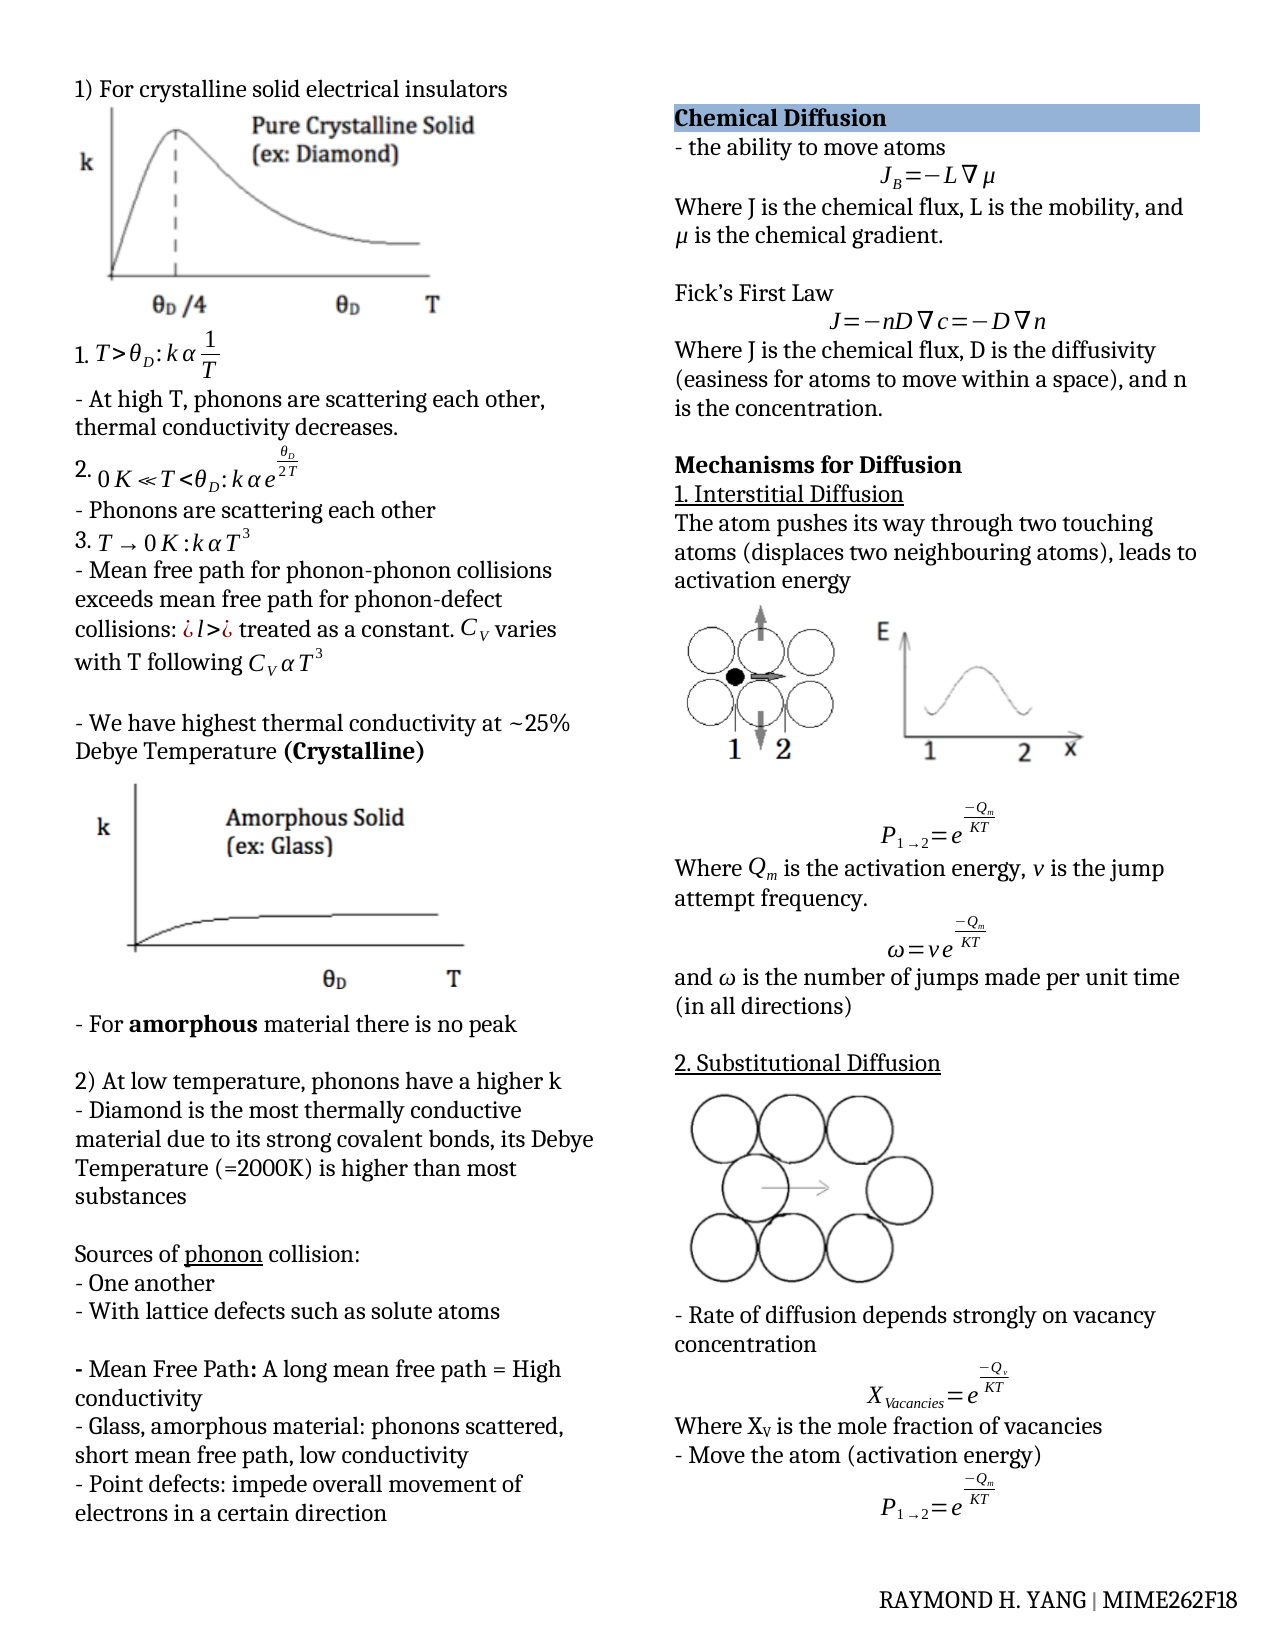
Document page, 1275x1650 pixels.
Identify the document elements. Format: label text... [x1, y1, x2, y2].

text - Point defects: impede overall movement of electrons in a certain direction [75, 1470, 601, 1527]
picture [674, 1077, 950, 1301]
text and is the number of jumps made per unit time (in all directions) [674, 963, 1200, 1020]
text 2. [75, 442, 601, 496]
text Where J is the chemical flux, L is the mobility, and is the chemical gradient. [674, 193, 1200, 250]
text - At high T, phonons are scattering each other, thermal conductivity decreases. [75, 384, 601, 442]
text - With lattice defects such as solute atoms [75, 1297, 601, 1326]
picture [75, 766, 505, 1010]
text 1. Interstitial Diffusion [674, 480, 1200, 509]
text - Diamond is the most thermally conductive material due to its strong covalent bonds, its Debye Temperature (=2000K) is higher than most substances [75, 1096, 601, 1211]
text 3. [75, 525, 601, 556]
text 1) For crystalline solid electrical insulators [75, 75, 601, 104]
text - Rate of diffusion depends strongly on vacancy concentration [674, 1301, 1200, 1358]
text Where XV is the mole fraction of vacancies [674, 1412, 1200, 1441]
text Where is the activation energy, is the jump attempt frequency. [674, 852, 1200, 913]
text Fick’s First Law [674, 279, 1200, 308]
text - We have highest thermal conductivity at ~25% Debye Temperature (Crystalline) [75, 708, 601, 766]
text Chemical Diffusion [674, 104, 1200, 132]
text 2) At low temperature, phonons have a higher k [75, 1067, 601, 1096]
text Mechanisms for Diffusion [674, 451, 1200, 480]
text - the ability to move atoms [674, 132, 1200, 161]
text - One another [75, 1268, 601, 1297]
text 1. [75, 326, 601, 384]
picture [674, 595, 1112, 773]
text Sources of phonon collision: [75, 1240, 601, 1268]
text Where J is the chemical flux, D is the diffusivity (easiness for atoms to move within a space), and n is the concentration. [674, 336, 1200, 423]
text - Move the atom (activation energy) [674, 1441, 1200, 1470]
text - Mean free path for phonon-phonon collisions exceeds mean free path for phonon-defect collisions: treated as a constant. varies with T following [75, 556, 601, 680]
text - Phonons are scattering each other [75, 496, 601, 525]
picture [75, 103, 482, 326]
text 2. Substitutional Diffusion [674, 1049, 1200, 1078]
text - For amorphous material there is no peak [75, 1010, 601, 1038]
text - Mean Free Path: A long mean free path = High conductivity [75, 1355, 601, 1412]
text The atom pushes its way through two touching atoms (displaces two neighbouring atoms), leads to activation energy [674, 509, 1200, 595]
text - Glass, amorphous material: phonons scattered, short mean free path, low conductivity [75, 1412, 601, 1470]
